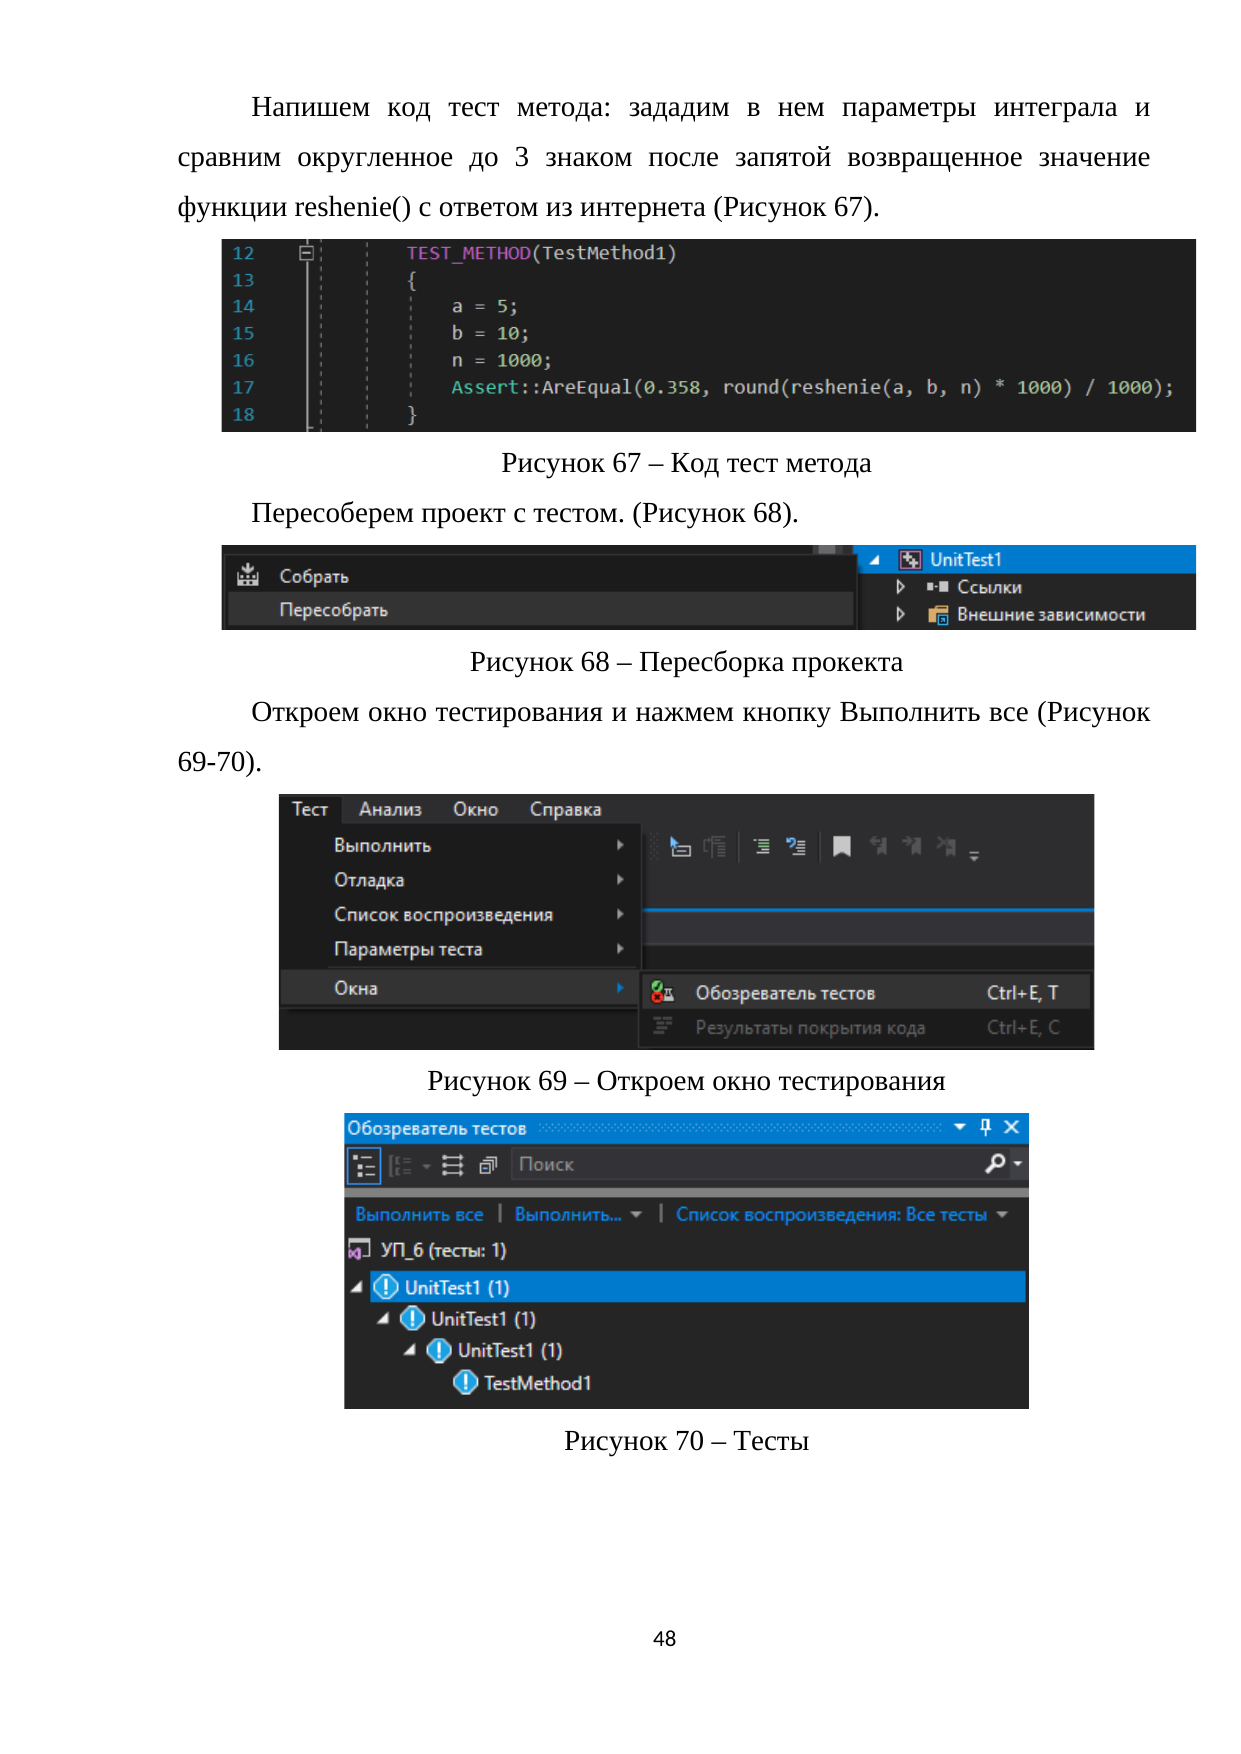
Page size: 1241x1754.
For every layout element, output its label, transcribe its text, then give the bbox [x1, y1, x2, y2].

picture [278, 794, 1095, 1050]
text Рисунок 67 – Код тест метода [177, 445, 1152, 479]
picture [221, 545, 1197, 630]
text Рисунок 69 – Откроем окно тестирования [177, 1063, 1152, 1097]
text Напишем код тест метода: зададим в нем параметры интеграла и сравним округленное до 3 знаком после запятой возвращенное значение функции reshenie() с ответом из интернета (Рисунок 67). [177, 89, 1152, 223]
text Рисунок 68 – Пересборка прокекта [177, 644, 1152, 677]
picture [344, 1113, 1029, 1409]
text Откроем окно тестирования и нажмем кнопку Выполнить все (Рисунок 69-70). [177, 694, 1152, 778]
text Пересоберем проект с тестом. (Рисунок 68). [177, 495, 1152, 529]
picture [221, 239, 1197, 432]
text Рисунок 70 – Тесты [177, 1423, 1152, 1457]
